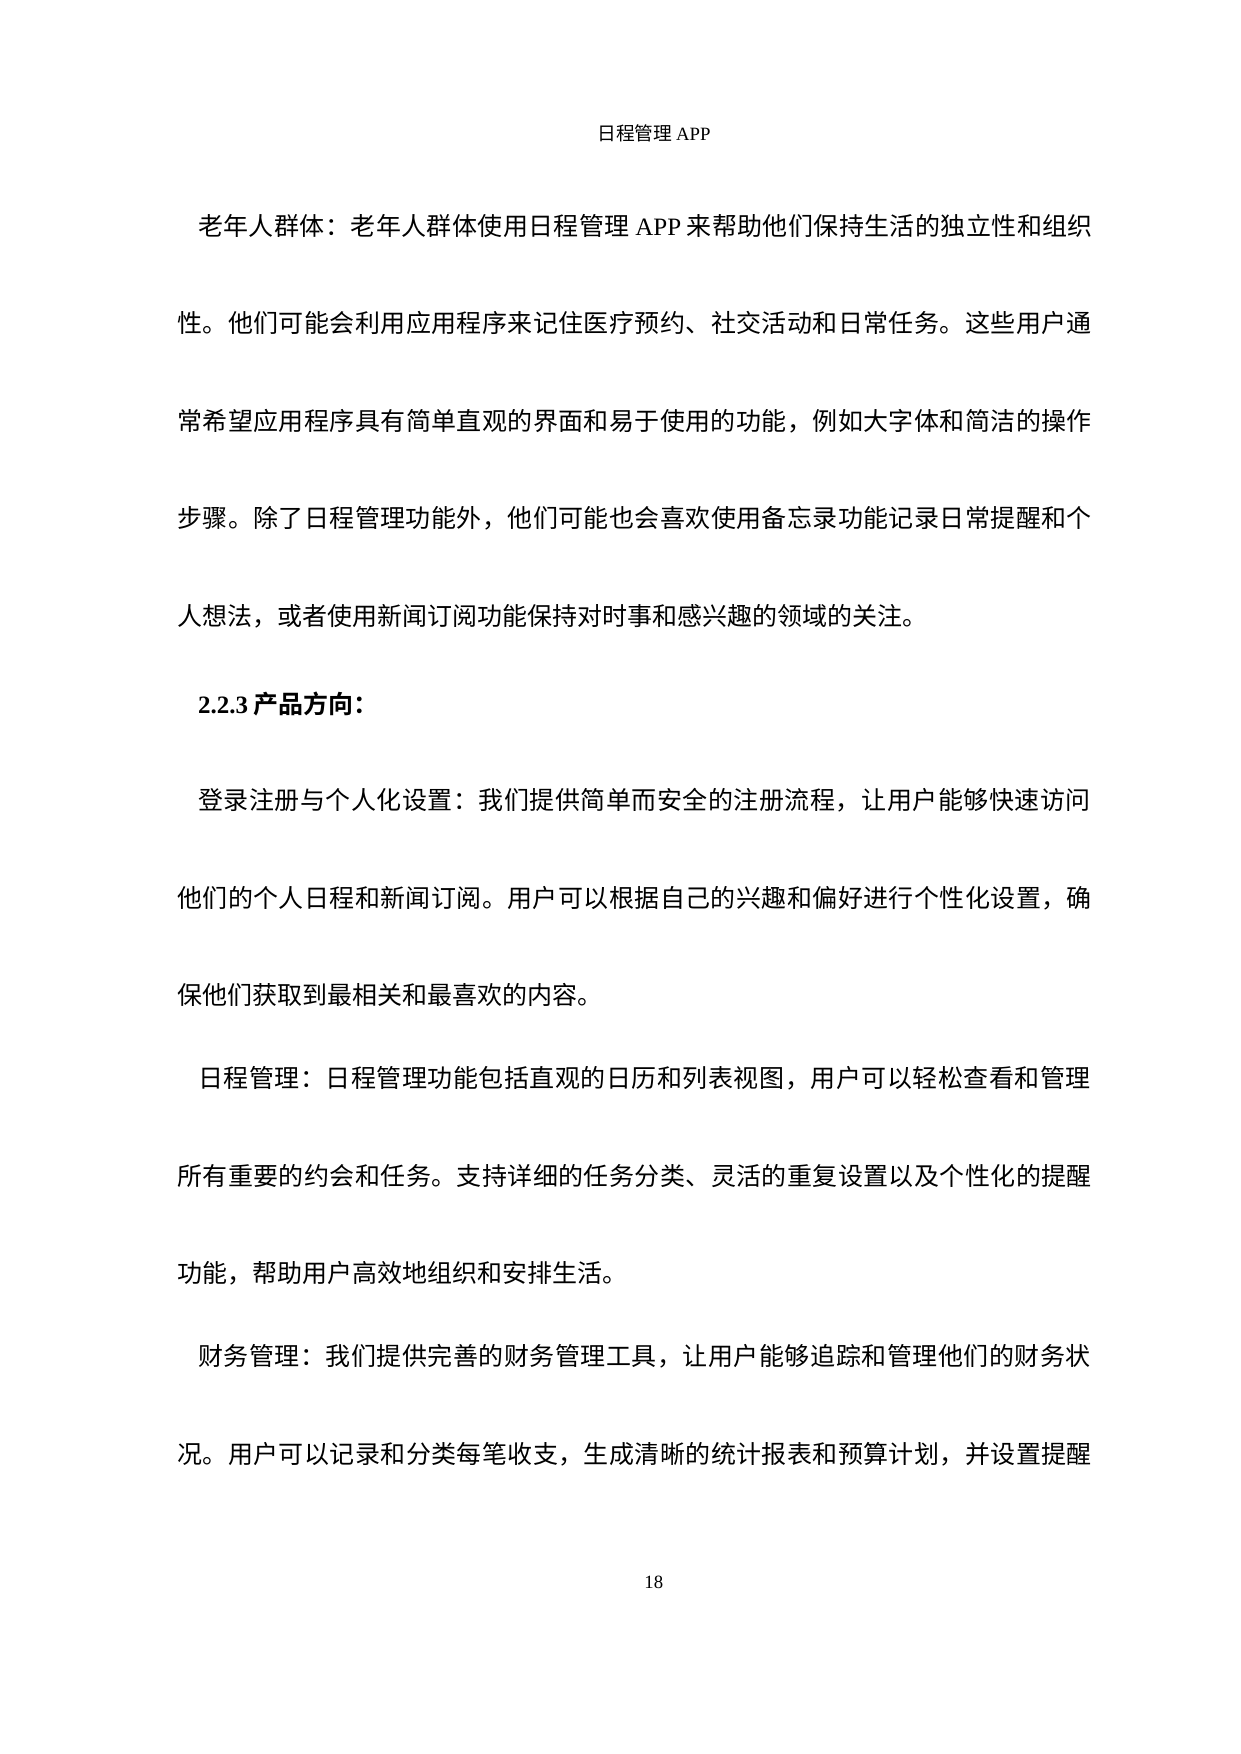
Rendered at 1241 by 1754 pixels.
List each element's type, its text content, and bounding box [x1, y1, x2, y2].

subtitle 2.2.3产品方向： [177, 670, 1093, 735]
text 登录注册与个人化设置：我们提供简单而安全的注册流程，让用户能够快速访问他们的个人日程和新闻订阅。用户可以根据自己的兴趣和偏好进行个性化设置，确保他们获取到最相关和最喜欢的内容。 [177, 766, 1093, 1026]
text 老年人群体：老年人群体使用日程管理APP来帮助他们保持生活的独立性和组织性。他们可能会利用应用程序来记住医疗预约、社交活动和日常任务。这些用户通常希望应用程序具有简单直观的界面和易于使用的功能，例如大字体和简洁的操作步骤。除了日程管理功能外，他们可能也会喜欢使用备忘录功能记录日常提醒和个人想法，或者使用新闻订阅功能保持对时事和感兴趣的领域的关注。 [177, 192, 1093, 647]
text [177, 1322, 1093, 1485]
text 日程管理：日程管理功能包括直观的日历和列表视图，用户可以轻松查看和管理所有重要的约会和任务。支持详细的任务分类、灵活的重复设置以及个性化的提醒功能，帮助用户高效地组织和安排生活。 [177, 1044, 1093, 1304]
